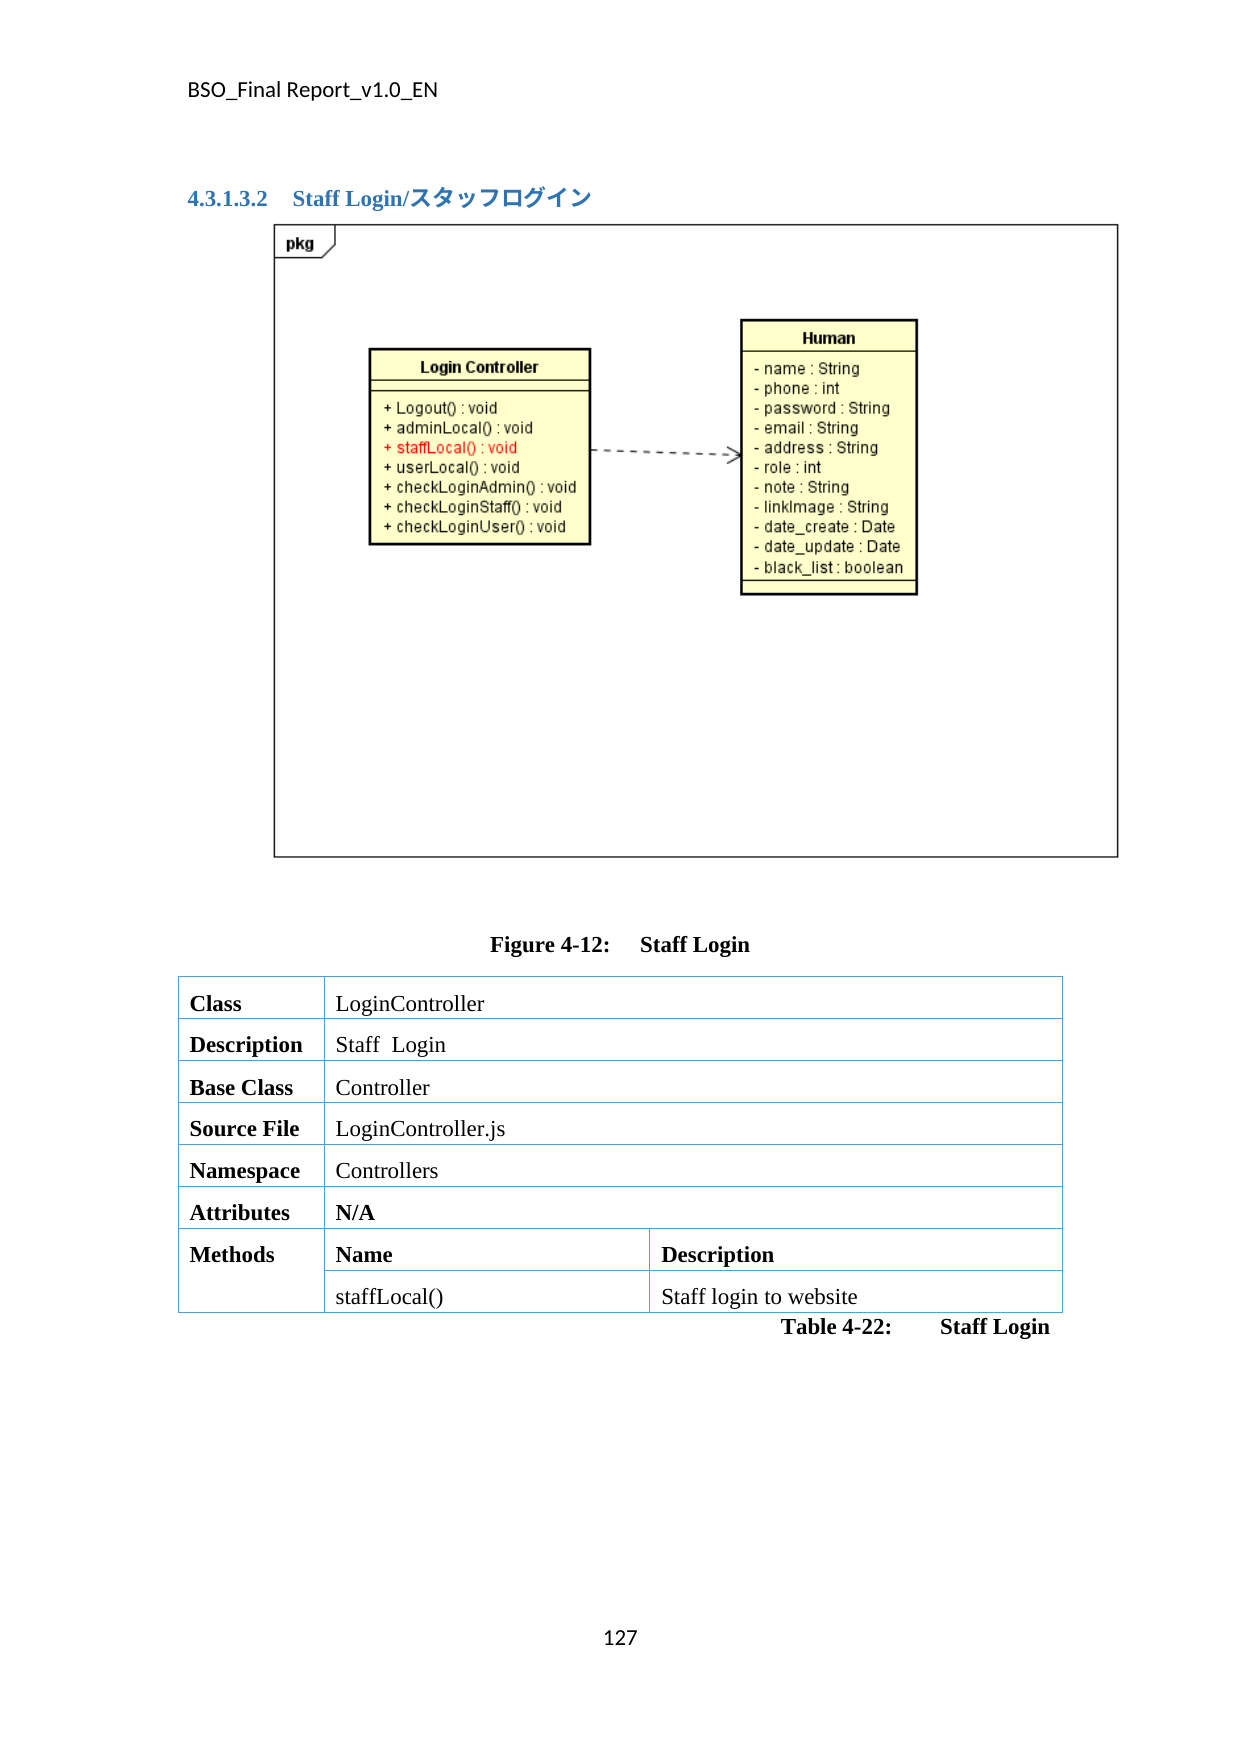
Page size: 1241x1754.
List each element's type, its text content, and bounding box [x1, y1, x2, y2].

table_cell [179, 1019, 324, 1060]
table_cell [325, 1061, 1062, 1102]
text Staff Login [778, 1313, 1053, 1339]
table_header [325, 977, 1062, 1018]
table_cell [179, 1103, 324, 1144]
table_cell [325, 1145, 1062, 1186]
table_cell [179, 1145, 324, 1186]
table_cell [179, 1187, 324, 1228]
subtitle Staff Login/スタッフログイン [187, 180, 1053, 213]
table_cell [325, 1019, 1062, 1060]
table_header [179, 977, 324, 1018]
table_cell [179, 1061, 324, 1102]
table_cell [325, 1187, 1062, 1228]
text Staff Login [187, 931, 1053, 957]
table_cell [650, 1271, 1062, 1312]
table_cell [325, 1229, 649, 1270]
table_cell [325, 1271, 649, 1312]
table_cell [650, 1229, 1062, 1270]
picture [262, 215, 1128, 867]
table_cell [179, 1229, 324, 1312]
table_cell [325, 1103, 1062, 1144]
